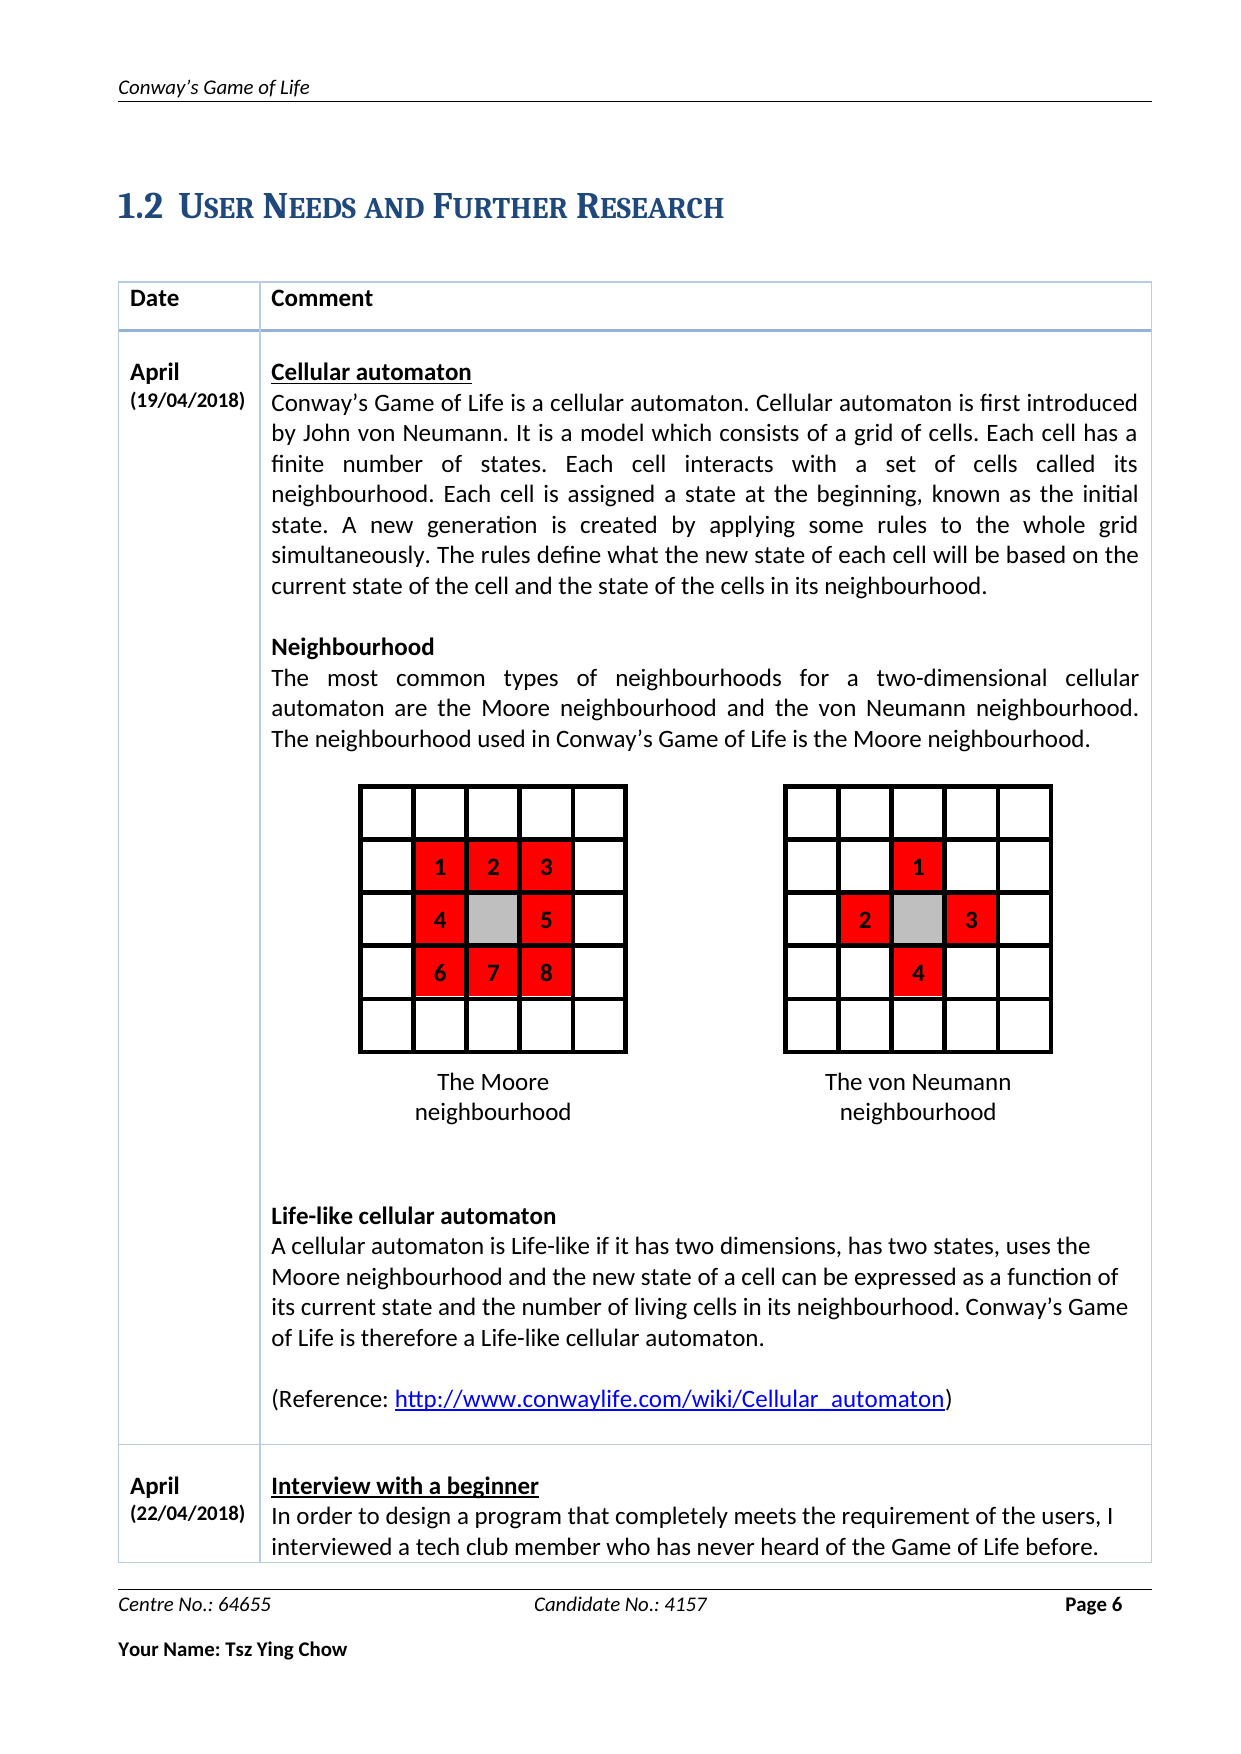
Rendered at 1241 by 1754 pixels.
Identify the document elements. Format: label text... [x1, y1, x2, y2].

table_cell April (19/04/2018) [119, 332, 259, 1444]
table_cell April (22/04/2018) [119, 1445, 259, 1562]
table_header Comment [261, 283, 1151, 328]
subtitle User Needs and Further Research [118, 185, 1152, 228]
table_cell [261, 1445, 1151, 1562]
table_header Date [119, 283, 259, 328]
table_cell Cellular automaton Conway’s Game of Life is a cellular automaton. Cellular automaton is first introduced by John von Neumann. It is a model which consists of a grid of cells. Each cell has a finite number of states. Each cell interacts with a set of cells called its neighbourhood. Each cell is assigned a state at the beginning, known as the initial state. A new generation is created by applying some rules to the whole grid simultaneously. The rules define what the new state of each cell will be based on the current state of the cell and the state of the cells in its neighbourhood. Neighbourhood The most common types of neighbourhoods for a two-dimensional cellular automaton are the Moore neighbourhood and the von Neumann neighbourhood. The neighbourhood used in Conway’s Game of Life is the Moore neighbourhood. Life-like cellular automaton A cellular automaton is Life-like if it has two dimensions, has two states, uses the Moore neighbourhood and the new state of a cell can be expressed as a function of its current state and the number of living cells in its neighbourhood. Conway’s Game of Life is therefore a Life-like cellular automaton. (Reference: http://www.conwaylife.com/wiki/Cellular_automaton) [261, 332, 1151, 1444]
